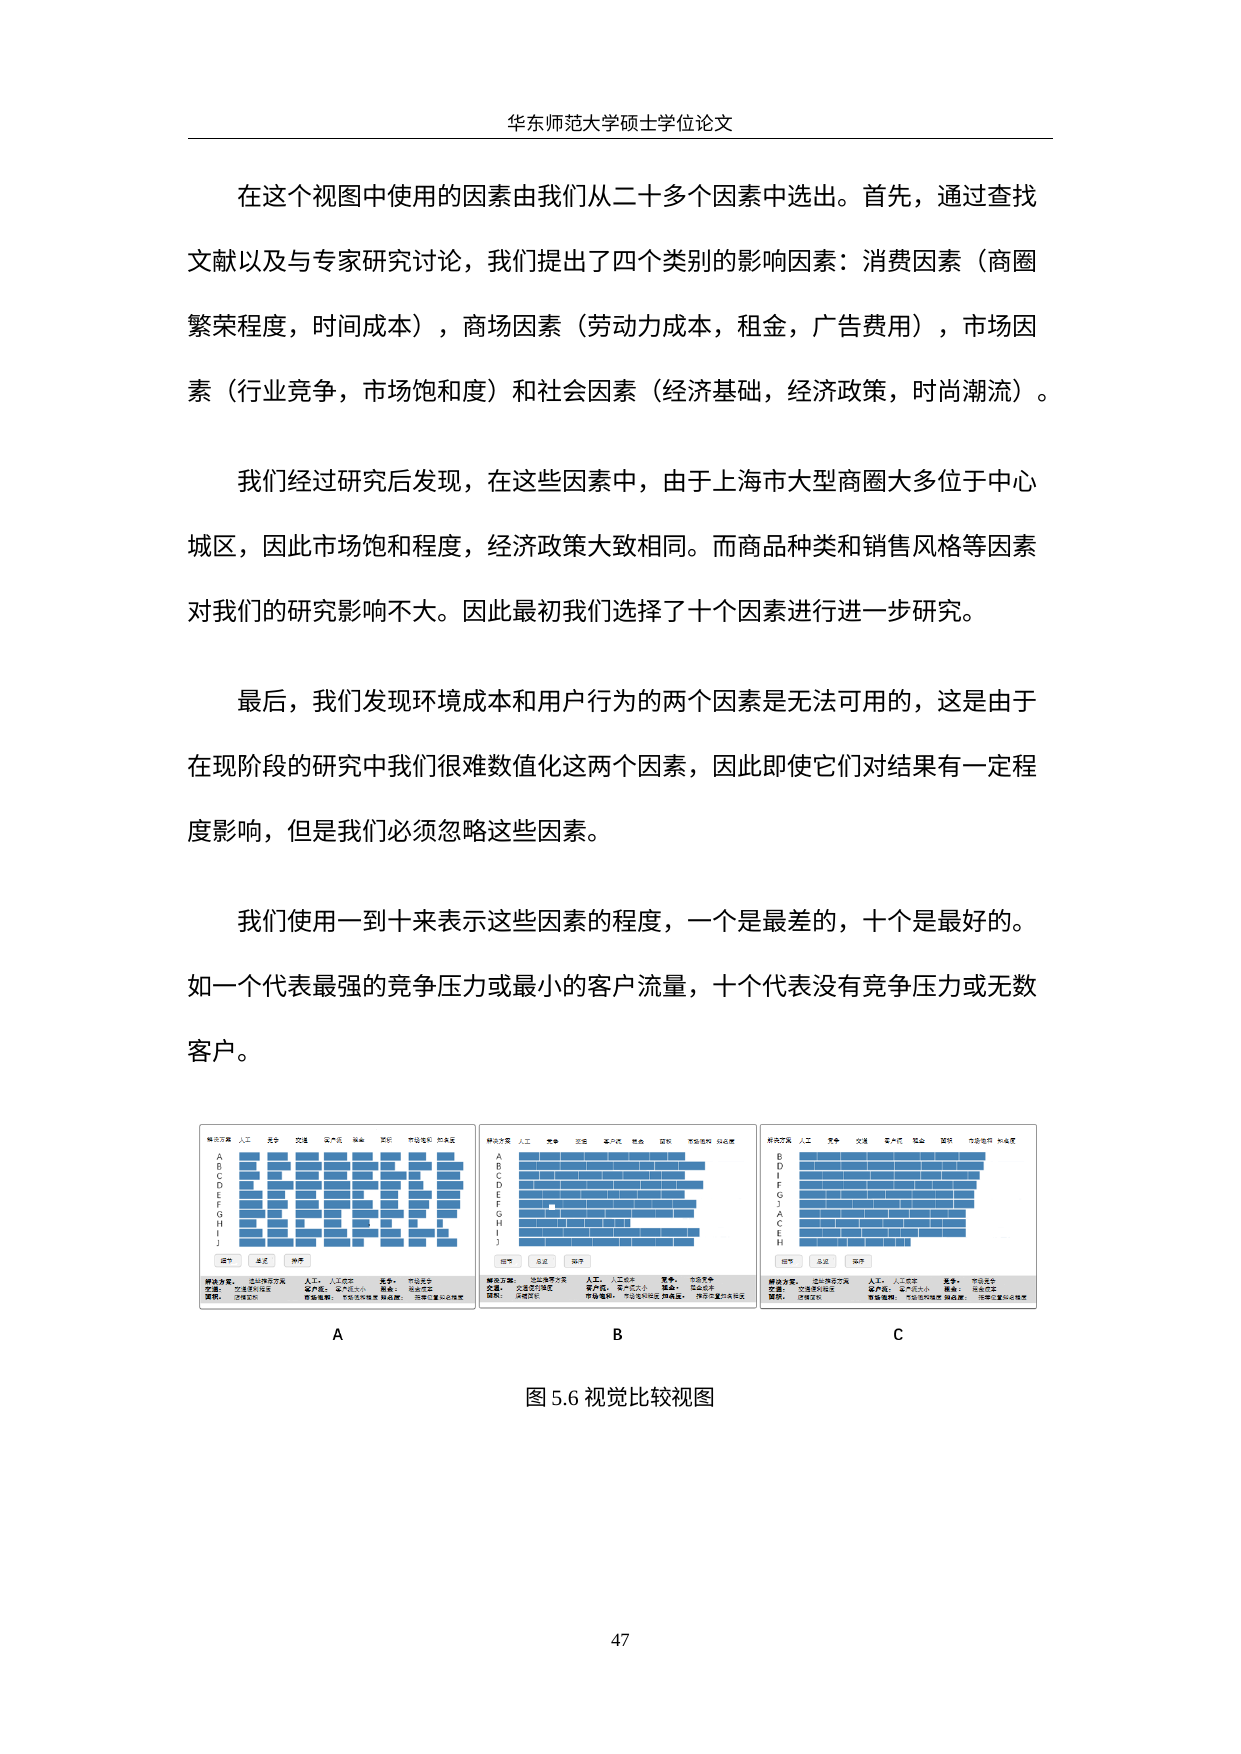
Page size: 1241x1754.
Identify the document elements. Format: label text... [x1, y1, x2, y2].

picture [191, 1106, 1049, 1352]
text 我们使用一到十来表示这些因素的程度，一个是最差的，十个是最好的。如一个代表最强的竞争压力或最小的客户流量，十个代表没有竞争压力或无数客户。 [187, 887, 1053, 1082]
text 我们经过研究后发现，在这些因素中，由于上海市大型商圈大多位于中心城区，因此市场饱和程度，经济政策大致相同。而商品种类和销售风格等因素对我们的研究影响不大。因此最初我们选择了十个因素进行进一步研究。 [187, 447, 1053, 642]
text 最后，我们发现环境成本和用户行为的两个因素是无法可用的，这是由于在现阶段的研究中我们很难数值化这两个因素，因此即使它们对结果有一定程度影响，但是我们必须忽略这些因素。 [187, 667, 1053, 862]
text 在这个视图中使用的因素由我们从二十多个因素中选出。首先，通过查找文献以及与专家研究讨论，我们提出了四个类别的影响因素：消费因素（商圈繁荣程度，时间成本），商场因素（劳动力成本，租金，广告费用），市场因素（行业竞争，市场饱和度）和社会因素（经济基础，经济政策，时尚潮流）。 [187, 162, 1053, 422]
text 图5.6 视觉比较视图 [187, 1379, 1053, 1412]
